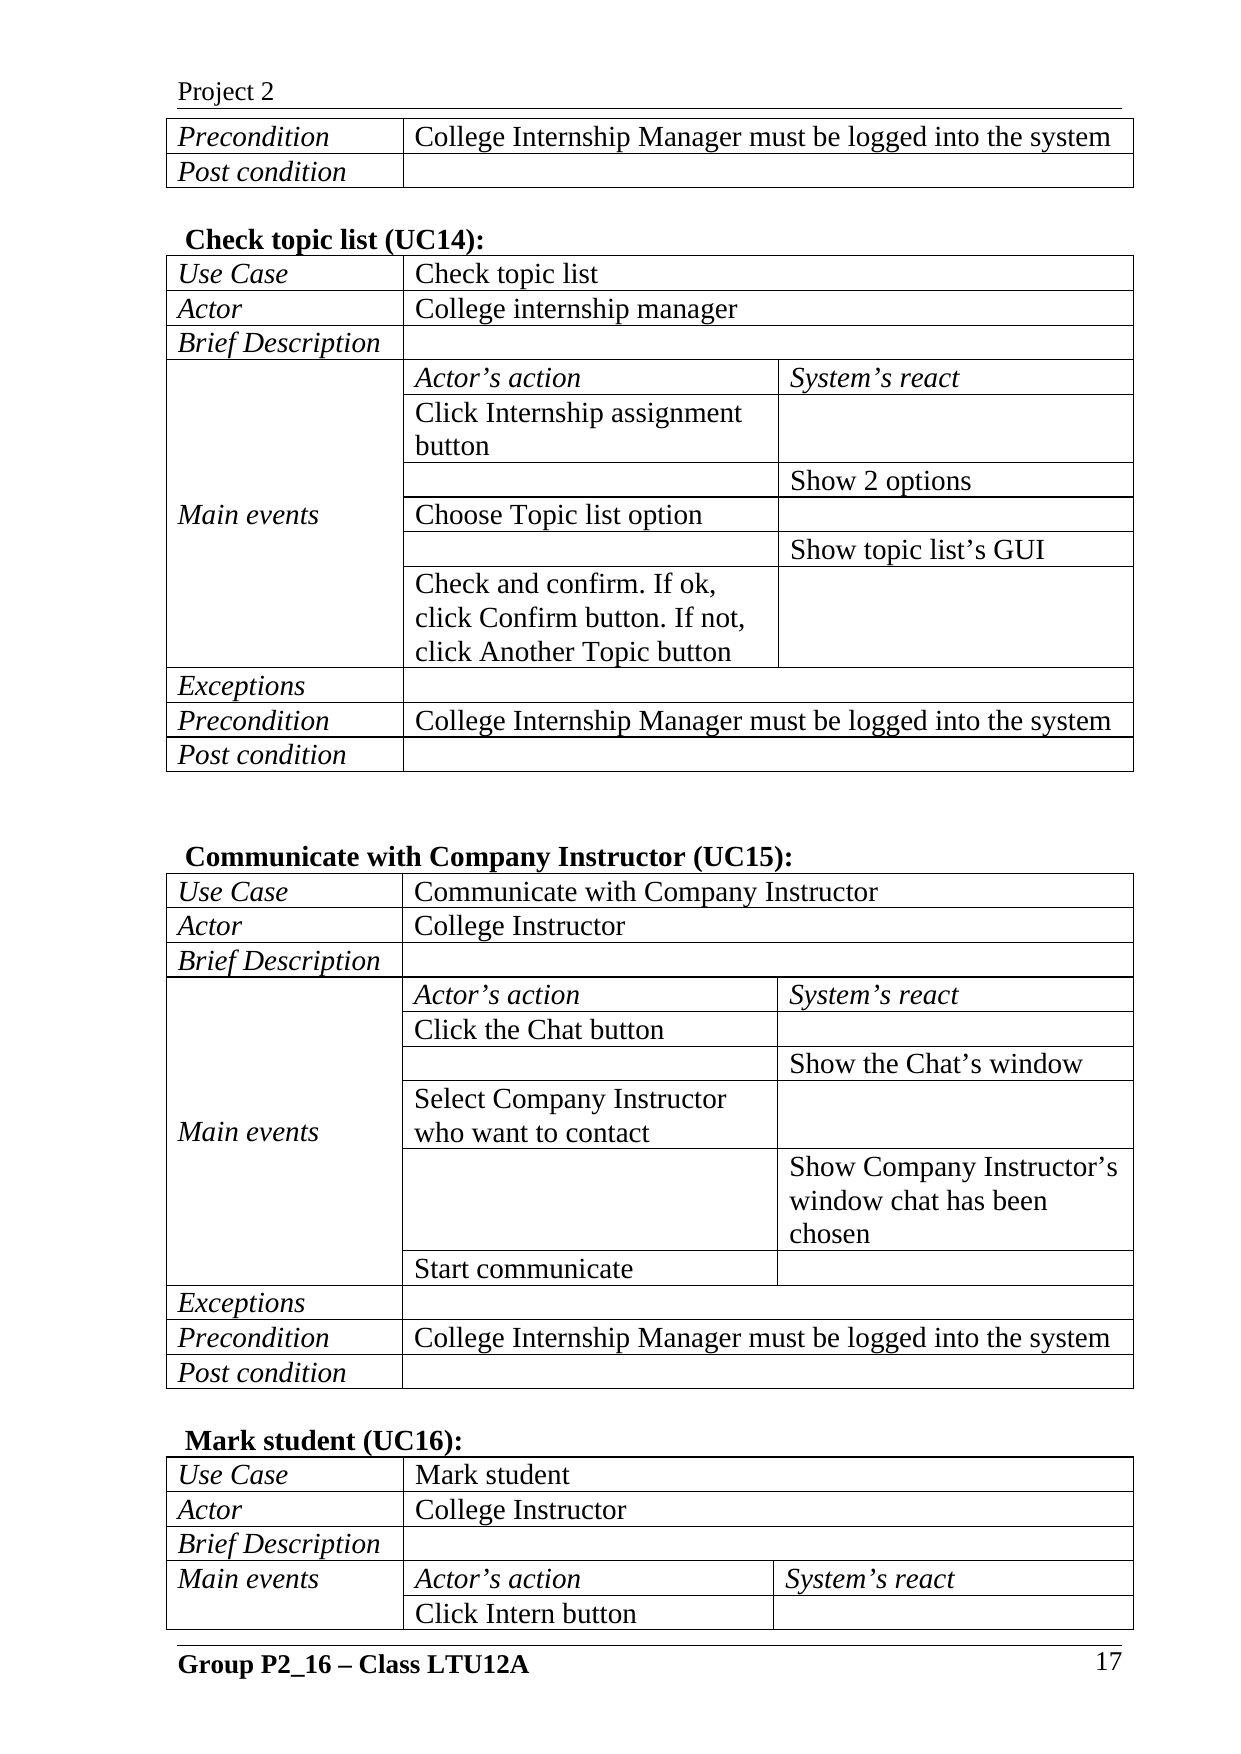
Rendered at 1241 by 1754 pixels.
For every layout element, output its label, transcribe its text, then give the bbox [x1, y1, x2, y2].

text Check topic list (UC14): [177, 222, 1122, 255]
table_cell Actor [167, 291, 403, 324]
table_header Check topic list [404, 256, 1133, 290]
table_cell [778, 1251, 1133, 1284]
text Communicate with Company Instructor (UC15): [177, 839, 1122, 873]
table_cell Show Company Instructor’s window chat has been chosen [778, 1149, 1133, 1250]
table_cell System’s react [778, 978, 1133, 1011]
table_cell [403, 943, 1133, 976]
table_cell System’s react [779, 360, 1133, 394]
table_header Communicate with Company Instructor [403, 874, 1133, 907]
table_cell System’s react [774, 1561, 1133, 1595]
table_cell Precondition [167, 1320, 402, 1354]
table_cell [778, 1012, 1133, 1046]
table_cell Exceptions [167, 1286, 402, 1319]
table_cell [403, 1286, 1133, 1319]
table_cell Select Company Instructor who want to contact [403, 1081, 777, 1148]
table_cell [779, 498, 1133, 531]
table_cell College Internship Manager must be logged into the system [403, 1320, 1133, 1354]
table_cell [404, 1527, 1133, 1560]
table_cell Actor’s action [403, 978, 777, 1011]
table_cell [774, 1596, 1133, 1629]
table_cell Post condition [167, 738, 403, 771]
table_cell [404, 532, 778, 566]
table_cell Brief Description [167, 1527, 403, 1560]
table_cell College internship manager [404, 291, 1133, 324]
table_cell Brief Description [167, 326, 403, 359]
table_cell Brief Description [167, 943, 402, 976]
table_cell [404, 738, 1133, 771]
table_cell Precondition [167, 703, 403, 736]
table_cell Show topic list’s GUI [779, 532, 1133, 566]
table_cell Main events [167, 360, 403, 667]
table_cell [403, 1047, 777, 1080]
table_header Use Case [167, 874, 402, 907]
table_cell College Internship Manager must be logged into the system [404, 119, 1133, 153]
table_cell Main events [167, 978, 402, 1284]
table_cell [404, 326, 1133, 359]
table_cell Actor’s action [404, 1561, 773, 1595]
table_cell Post condition [167, 1355, 402, 1388]
table_cell Actor [167, 1492, 403, 1526]
table_cell [404, 154, 1133, 187]
table_cell [403, 1149, 777, 1250]
table_cell Actor’s action [404, 360, 778, 394]
table_header Use Case [167, 256, 403, 290]
table_cell Main events [167, 1561, 403, 1629]
table_cell Choose Topic list option [404, 498, 778, 531]
table_cell Show 2 options [779, 463, 1133, 496]
table_cell Click Internship assignment button [404, 395, 778, 462]
table_cell Precondition [167, 119, 403, 153]
table_cell Actor [167, 908, 402, 942]
table_cell College Instructor [403, 908, 1133, 942]
table_cell Click the Chat button [403, 1012, 777, 1046]
table_cell [779, 395, 1133, 462]
table_cell [403, 1355, 1133, 1388]
table_header Use Case [167, 1458, 403, 1491]
table_cell Start communicate [403, 1251, 777, 1284]
table_cell Show the Chat’s window [778, 1047, 1133, 1080]
table_cell [779, 567, 1133, 667]
table_cell Click Intern button [404, 1596, 773, 1629]
table_cell [778, 1081, 1133, 1148]
table_cell College Instructor [404, 1492, 1133, 1526]
table_cell Post condition [167, 154, 403, 187]
table_cell College Internship Manager must be logged into the system [404, 703, 1133, 736]
table_cell Exceptions [167, 668, 403, 702]
table_header Mark student [404, 1458, 1133, 1491]
table_cell [404, 463, 778, 496]
table_cell [404, 668, 1133, 702]
table_cell Check and confirm. If ok, click Confirm button. If not, click Another Topic button [404, 567, 778, 667]
text Mark student (UC16): [177, 1423, 1122, 1456]
